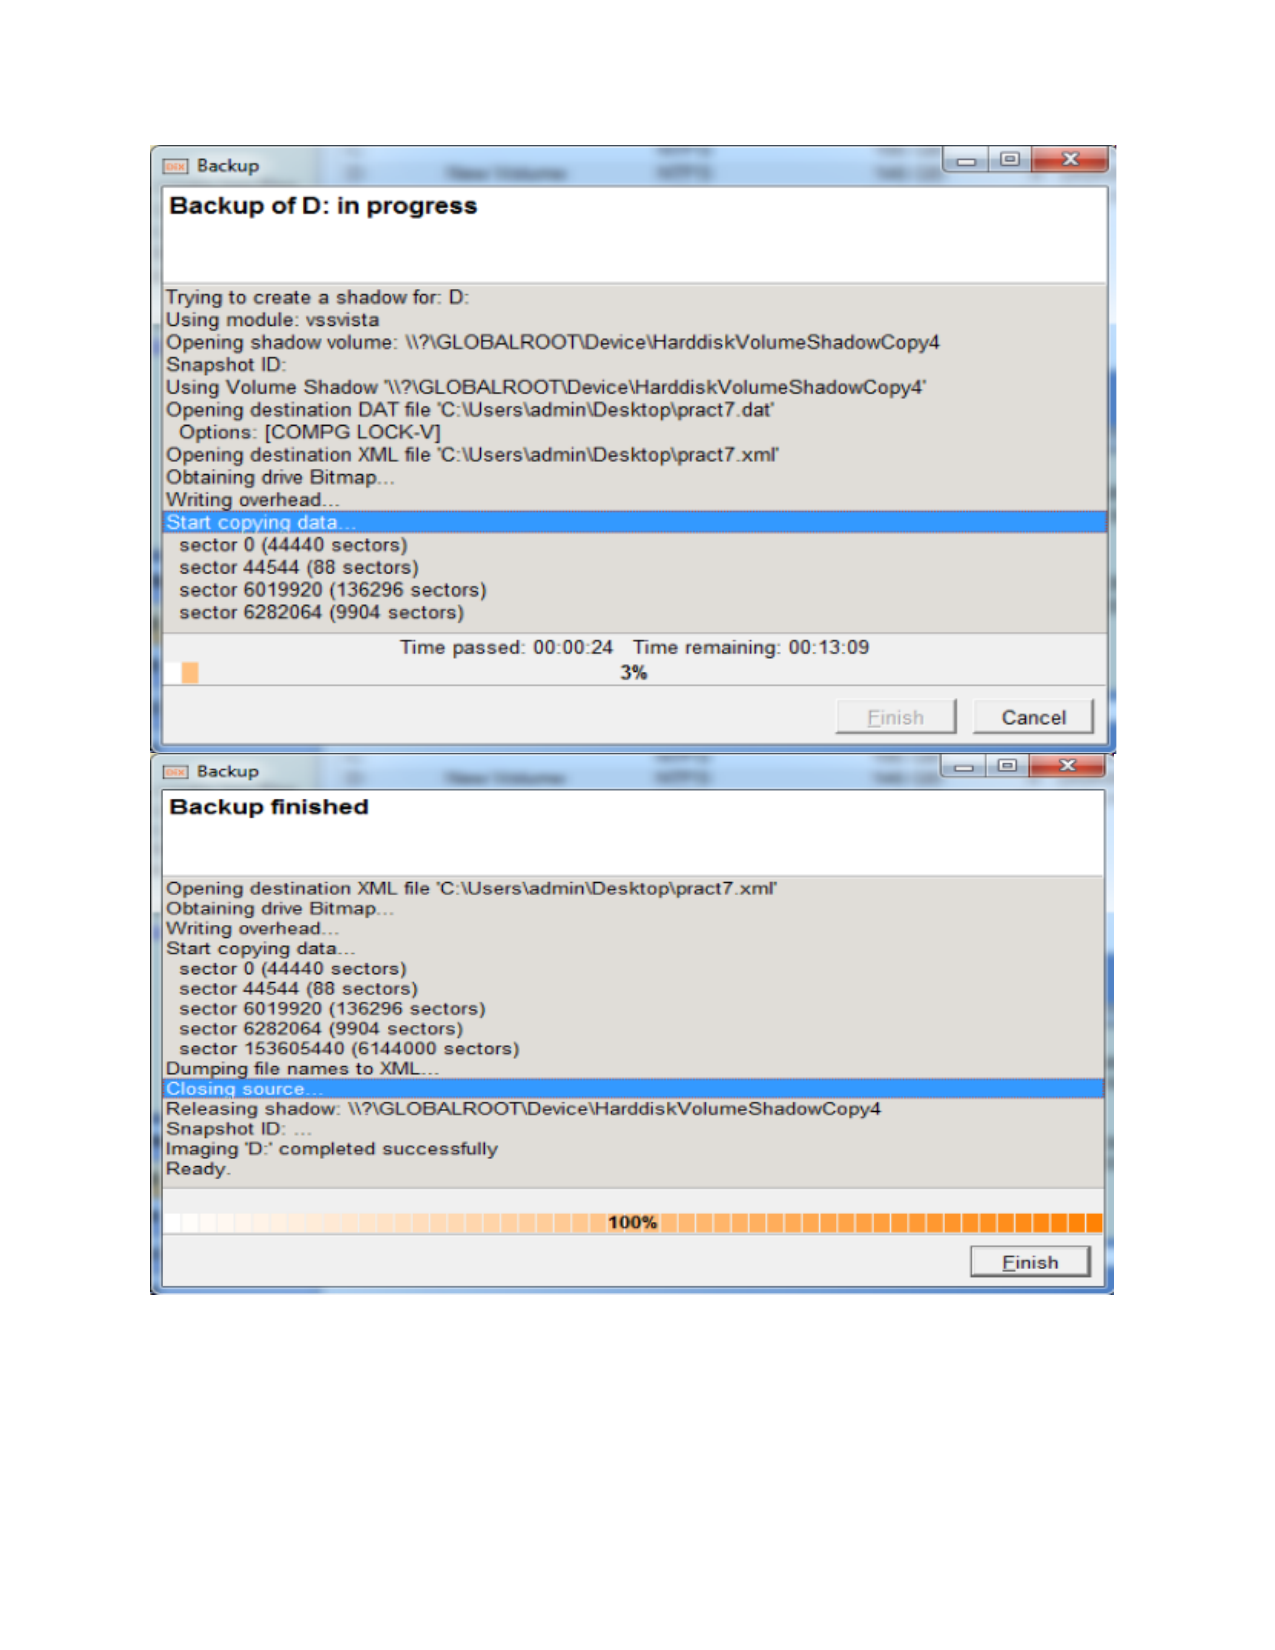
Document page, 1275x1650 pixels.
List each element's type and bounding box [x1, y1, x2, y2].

picture [150, 145, 1117, 1295]
